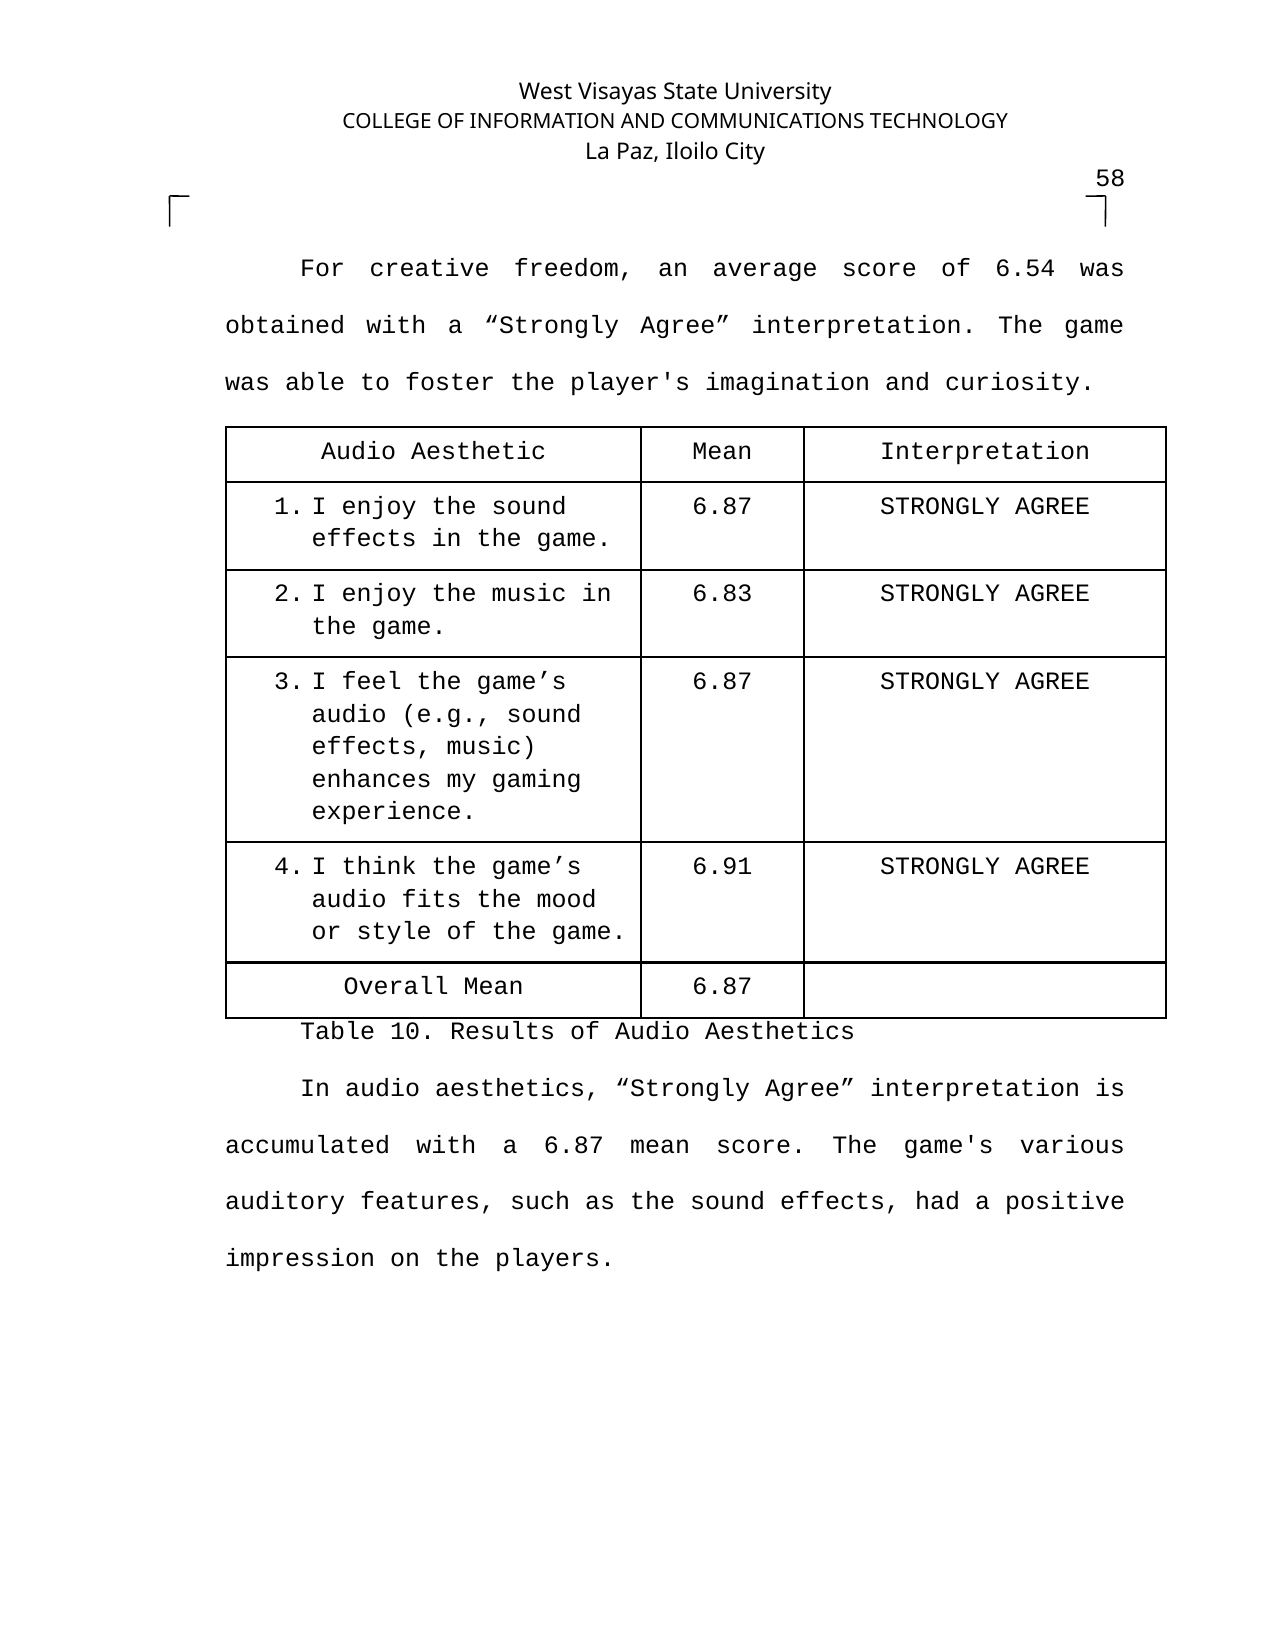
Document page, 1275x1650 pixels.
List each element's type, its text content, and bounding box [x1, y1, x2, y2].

table_cell STRONGLY AGREE [805, 658, 1165, 841]
table_header Mean [642, 428, 803, 481]
table_cell Overall Mean [227, 964, 640, 1017]
table_cell 6.83 [642, 571, 803, 656]
text In audio aesthetics, “Strongly Agree” interpretation is accumulated with a 6.87 mean score. The game's various auditory features, such as the sound effects, had a positive impression on the players. [225, 1076, 1125, 1274]
table_cell STRONGLY AGREE [805, 571, 1165, 656]
table_cell STRONGLY AGREE [805, 483, 1165, 568]
table_cell STRONGLY AGREE [805, 843, 1165, 961]
table_cell [805, 964, 1165, 1017]
text For creative freedom, an average score of 6.54 was obtained with a “Strongly Agree” interpretation. The game was able to foster the player's imagination and curiosity. [225, 225, 1125, 397]
table_cell 6.87 [642, 964, 803, 1017]
table_header Audio Aesthetic [227, 428, 640, 481]
table_cell I enjoy the sound effects in the game. [227, 483, 640, 568]
table_cell 6.91 [642, 843, 803, 961]
table_cell I think the game’s audio fits the mood or style of the game. [227, 843, 640, 961]
table_cell 6.87 [642, 483, 803, 568]
table_cell 6.87 [642, 658, 803, 841]
text Table 10. Results of Audio Aesthetics [225, 1019, 1125, 1047]
table_header Interpretation [805, 428, 1165, 481]
table_cell I feel the game’s audio (e.g., sound effects, music) enhances my gaming experience. [227, 658, 640, 841]
table_cell I enjoy the music in the game. [227, 571, 640, 656]
